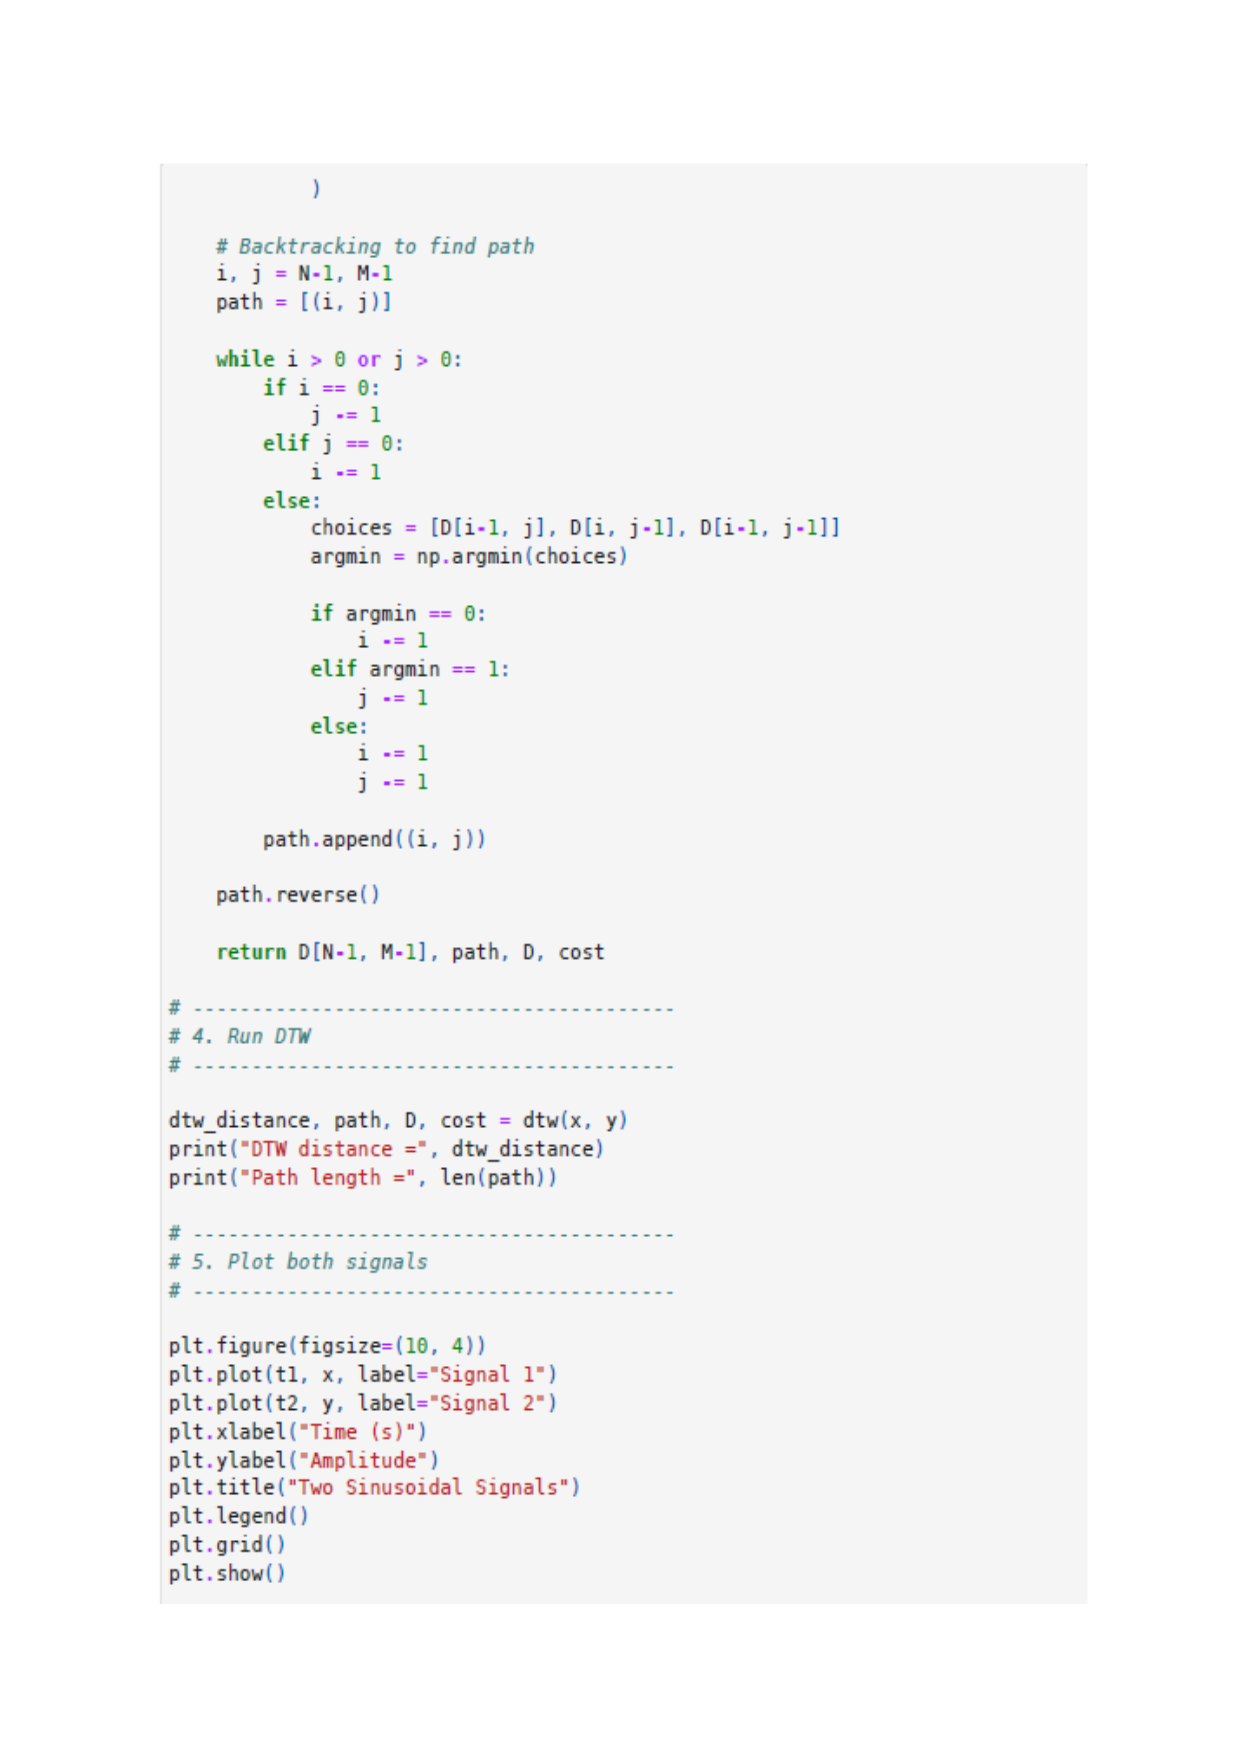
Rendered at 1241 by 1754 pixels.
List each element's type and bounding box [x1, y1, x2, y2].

picture [150, 150, 1107, 1604]
